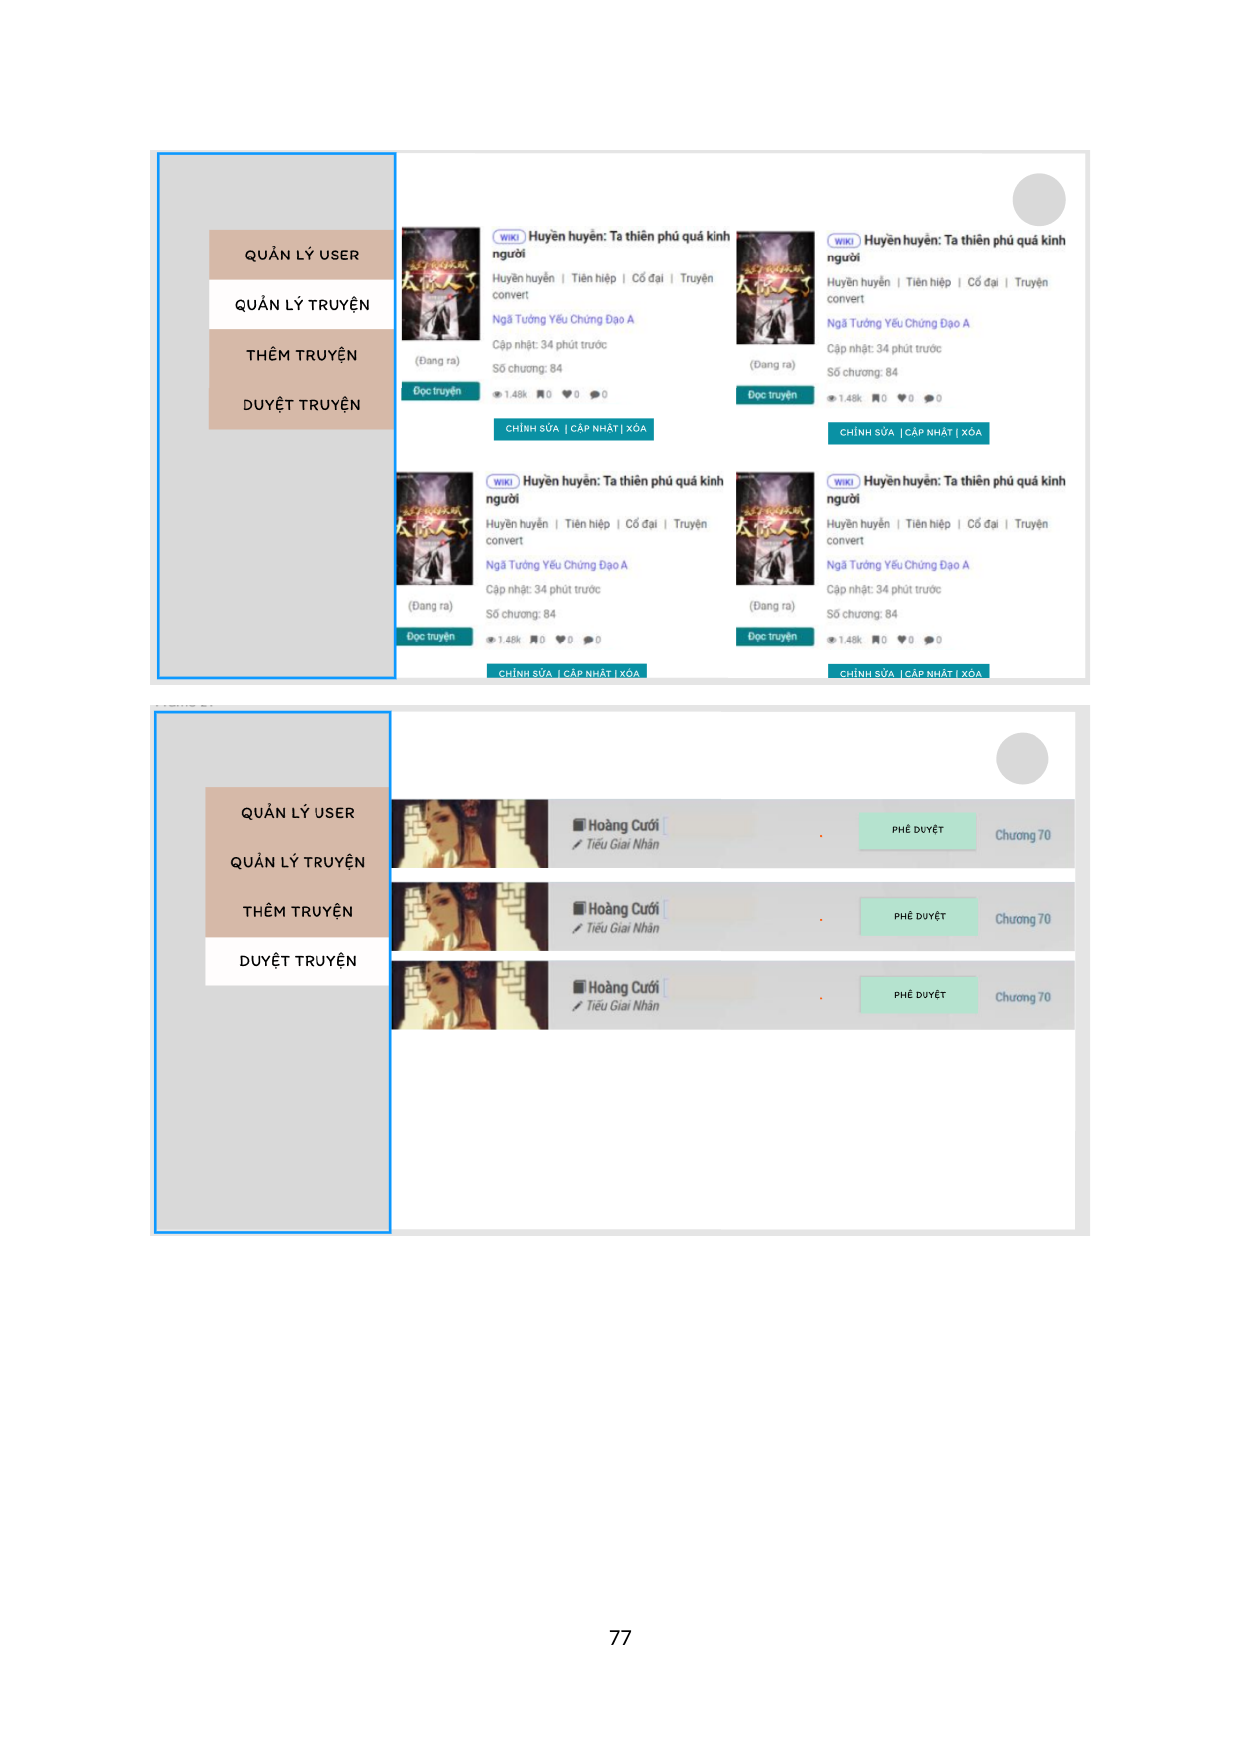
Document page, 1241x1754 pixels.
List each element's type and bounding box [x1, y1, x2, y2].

picture [150, 705, 1091, 1236]
picture [150, 150, 1091, 685]
